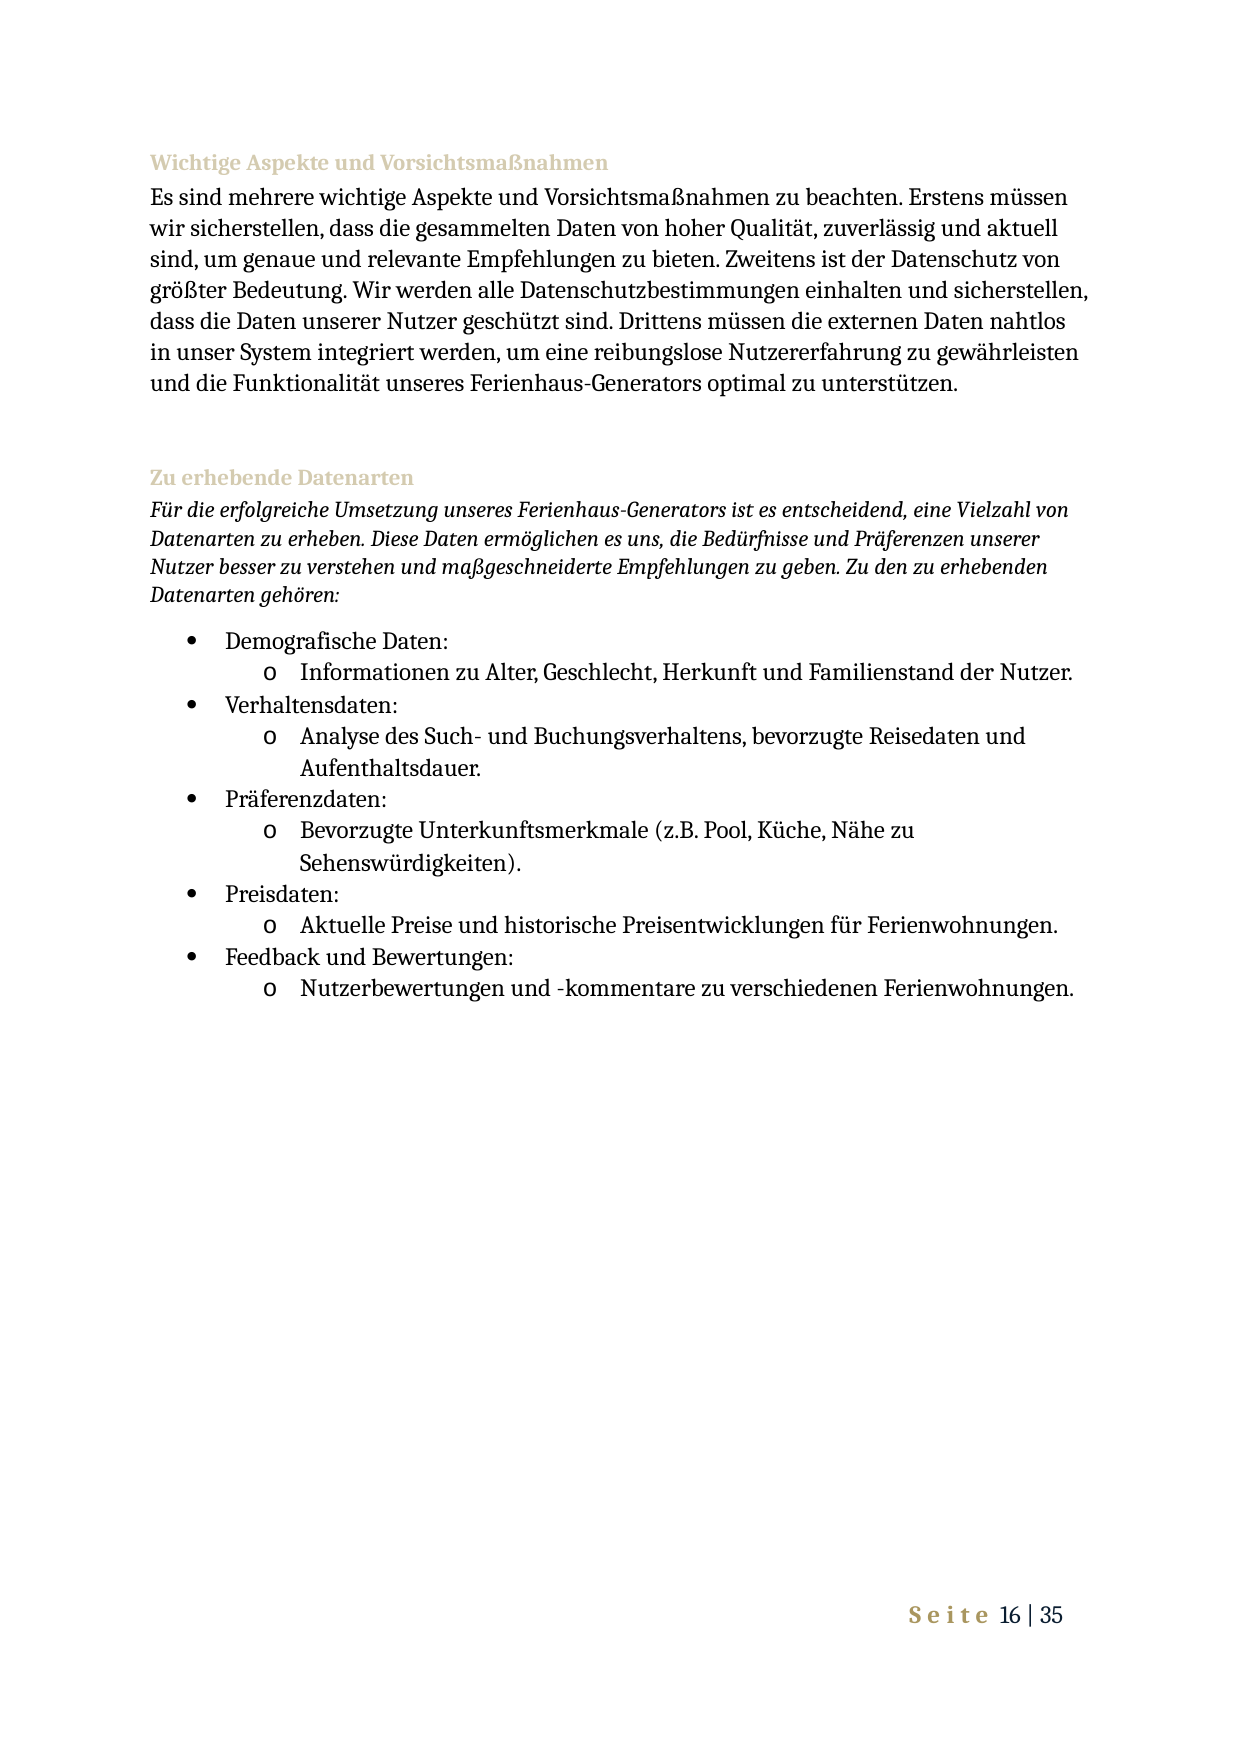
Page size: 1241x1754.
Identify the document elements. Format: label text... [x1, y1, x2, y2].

list Bevorzugte Unterkunftsmerkmale (z.B. Pool, Küche, Nähe zu Sehenswürdigkeiten). [262, 816, 1090, 877]
list Demografische Daten: [187, 627, 1090, 656]
list Analyse des Such- und Buchungsverhaltens, bevorzugte Reisedaten und Aufenthaltsdauer. [262, 722, 1090, 783]
text Es sind mehrere wichtige Aspekte und Vorsichtsmaßnahmen zu beachten. Erstens müssen wir sicherstellen, dass die gesammelten Daten von hoher Qualität, zuverlässig und aktuell sind, um genaue und relevante Empfehlungen zu bieten. Zweitens ist der Datenschutz von größter Bedeutung. Wir werden alle Datenschutzbestimmungen einhalten und sicherstellen, dass die Daten unserer Nutzer geschützt sind. Drittens müssen die externen Daten nahtlos in unser System integriert werden, um eine reibungslose Nutzererfahrung zu gewährleisten und die Funktionalität unseres Ferienhaus-Generators optimal zu unterstützen. [150, 183, 1090, 398]
list Preisdaten: [187, 879, 1090, 908]
subtitle Wichtige Aspekte und Vorsichtsmaßnahmen [150, 150, 1090, 176]
list Aktuelle Preise und historische Preisentwicklungen für Ferienwohnungen. [262, 911, 1090, 941]
list Präferenzdaten: [187, 785, 1090, 814]
list Feedback und Bewertungen: [187, 943, 1090, 972]
list Verhaltensdaten: [187, 691, 1090, 719]
text Für die erfolgreiche Umsetzung unseres Ferienhaus-Generators ist es entscheidend, eine Vielzahl von Datenarten zu erheben. Diese Daten ermöglichen es uns, die Bedürfnisse und Präferenzen unserer Nutzer besser zu verstehen und maßgeschneiderte Empfehlungen zu geben. Zu den zu erhebenden Datenarten gehören: [150, 497, 1090, 608]
list Informationen zu Alter, Geschlecht, Herkunft und Familienstand der Nutzer. [262, 658, 1090, 688]
list Nutzerbewertungen und -kommentare zu verschiedenen Ferienwohnungen. [262, 974, 1090, 1004]
subtitle Zu erhebende Datenarten [150, 464, 1090, 491]
